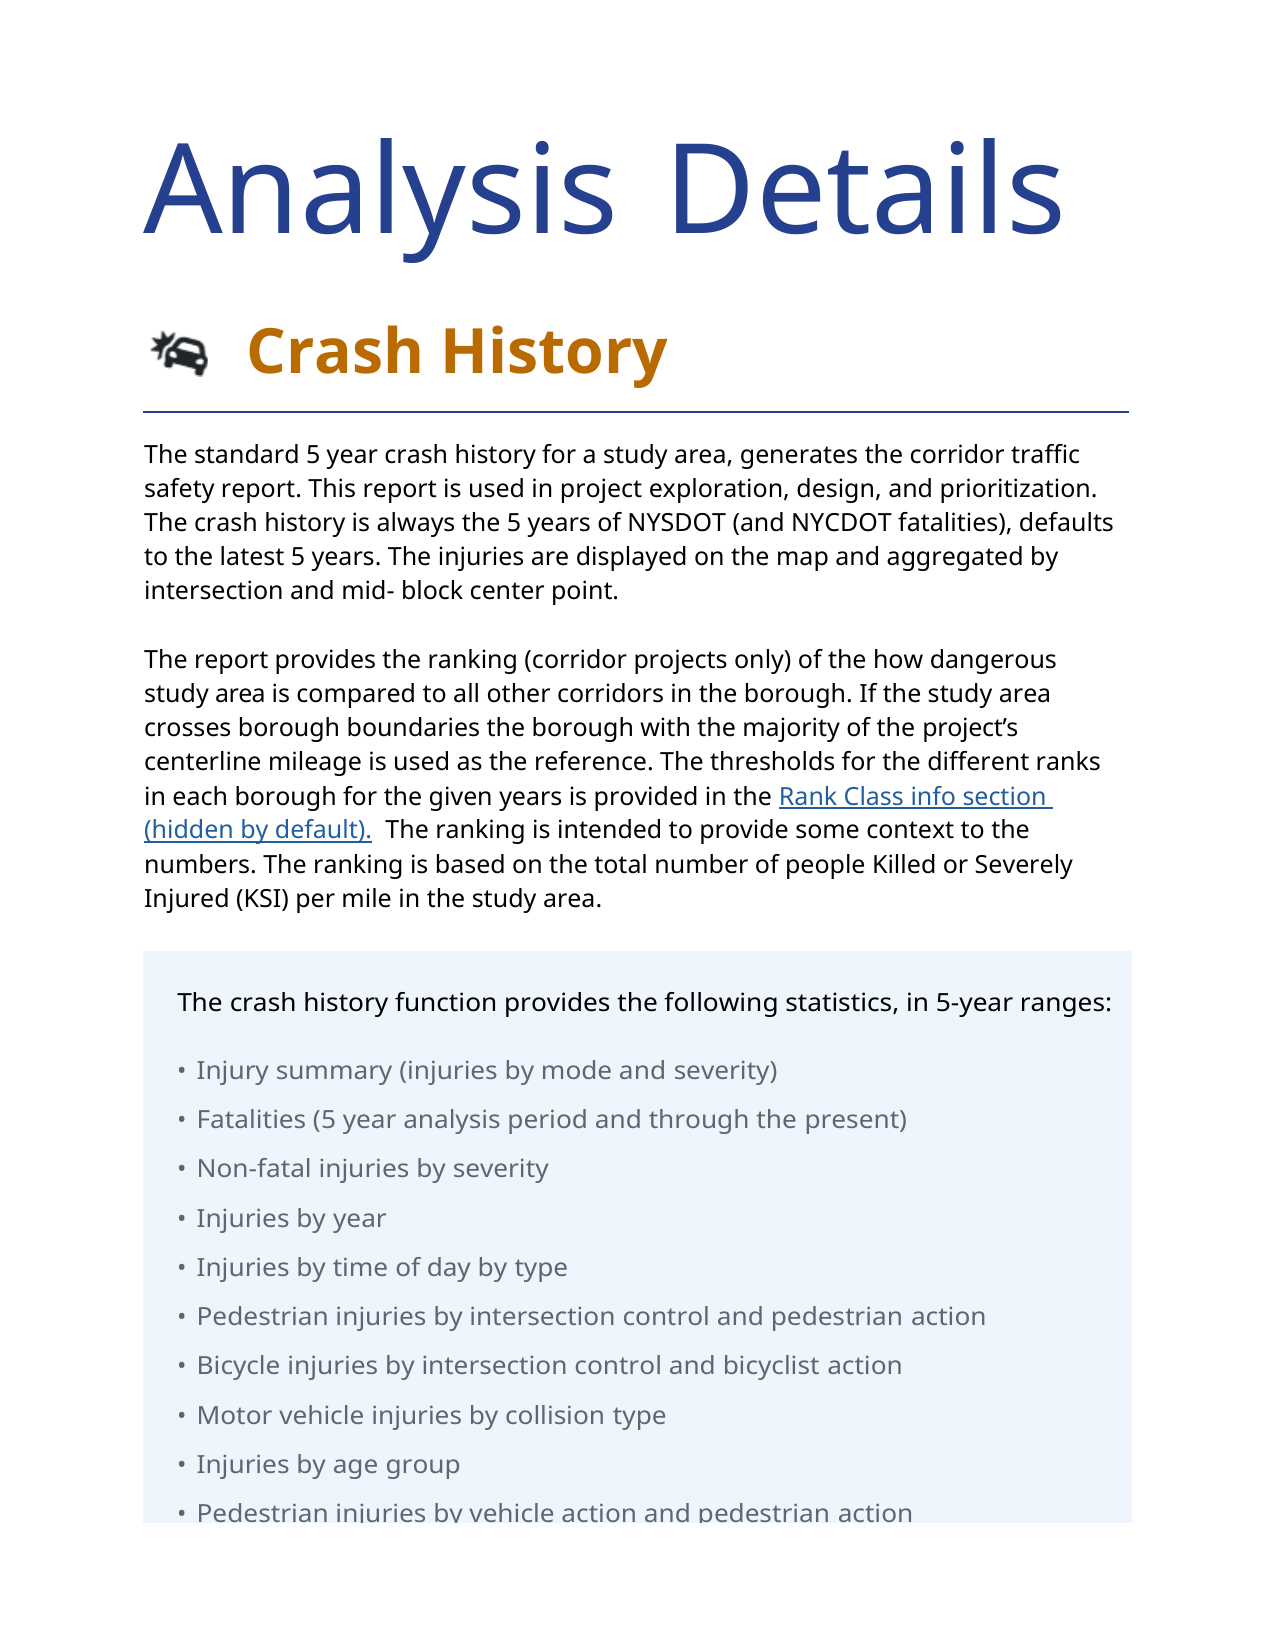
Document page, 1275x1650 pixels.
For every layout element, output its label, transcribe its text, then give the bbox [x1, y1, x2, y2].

picture [150, 330, 208, 377]
subtitle Analysis Details [143, 108, 1187, 264]
text The report provides the ranking (corridor projects only) of the how dangerous study area is compared to all other corridors in the borough. If the study area crosses borough boundaries the borough with the majority of the project’s centerline mileage is used as the reference. The thresholds for the different ranks in each borough for the given years is provided in the Rank Class info section (hidden by default). The ranking is intended to provide some context to the numbers. The ranking is based on the total number of people Killed or Severely Injured (KSI) per mile in the study area. [144, 642, 1125, 914]
subtitle Crash History [246, 307, 1187, 392]
text The standard 5 year crash history for a study area, generates the corridor traffic safety report. This report is used in project exploration, design, and prioritization. The crash history is always the 5 years of NYSDOT (and NYCDOT fatalities), defaults to the latest 5 years. The injuries are displayed on the map and aggregated by intersection and mid- block center point. [144, 436, 1131, 607]
